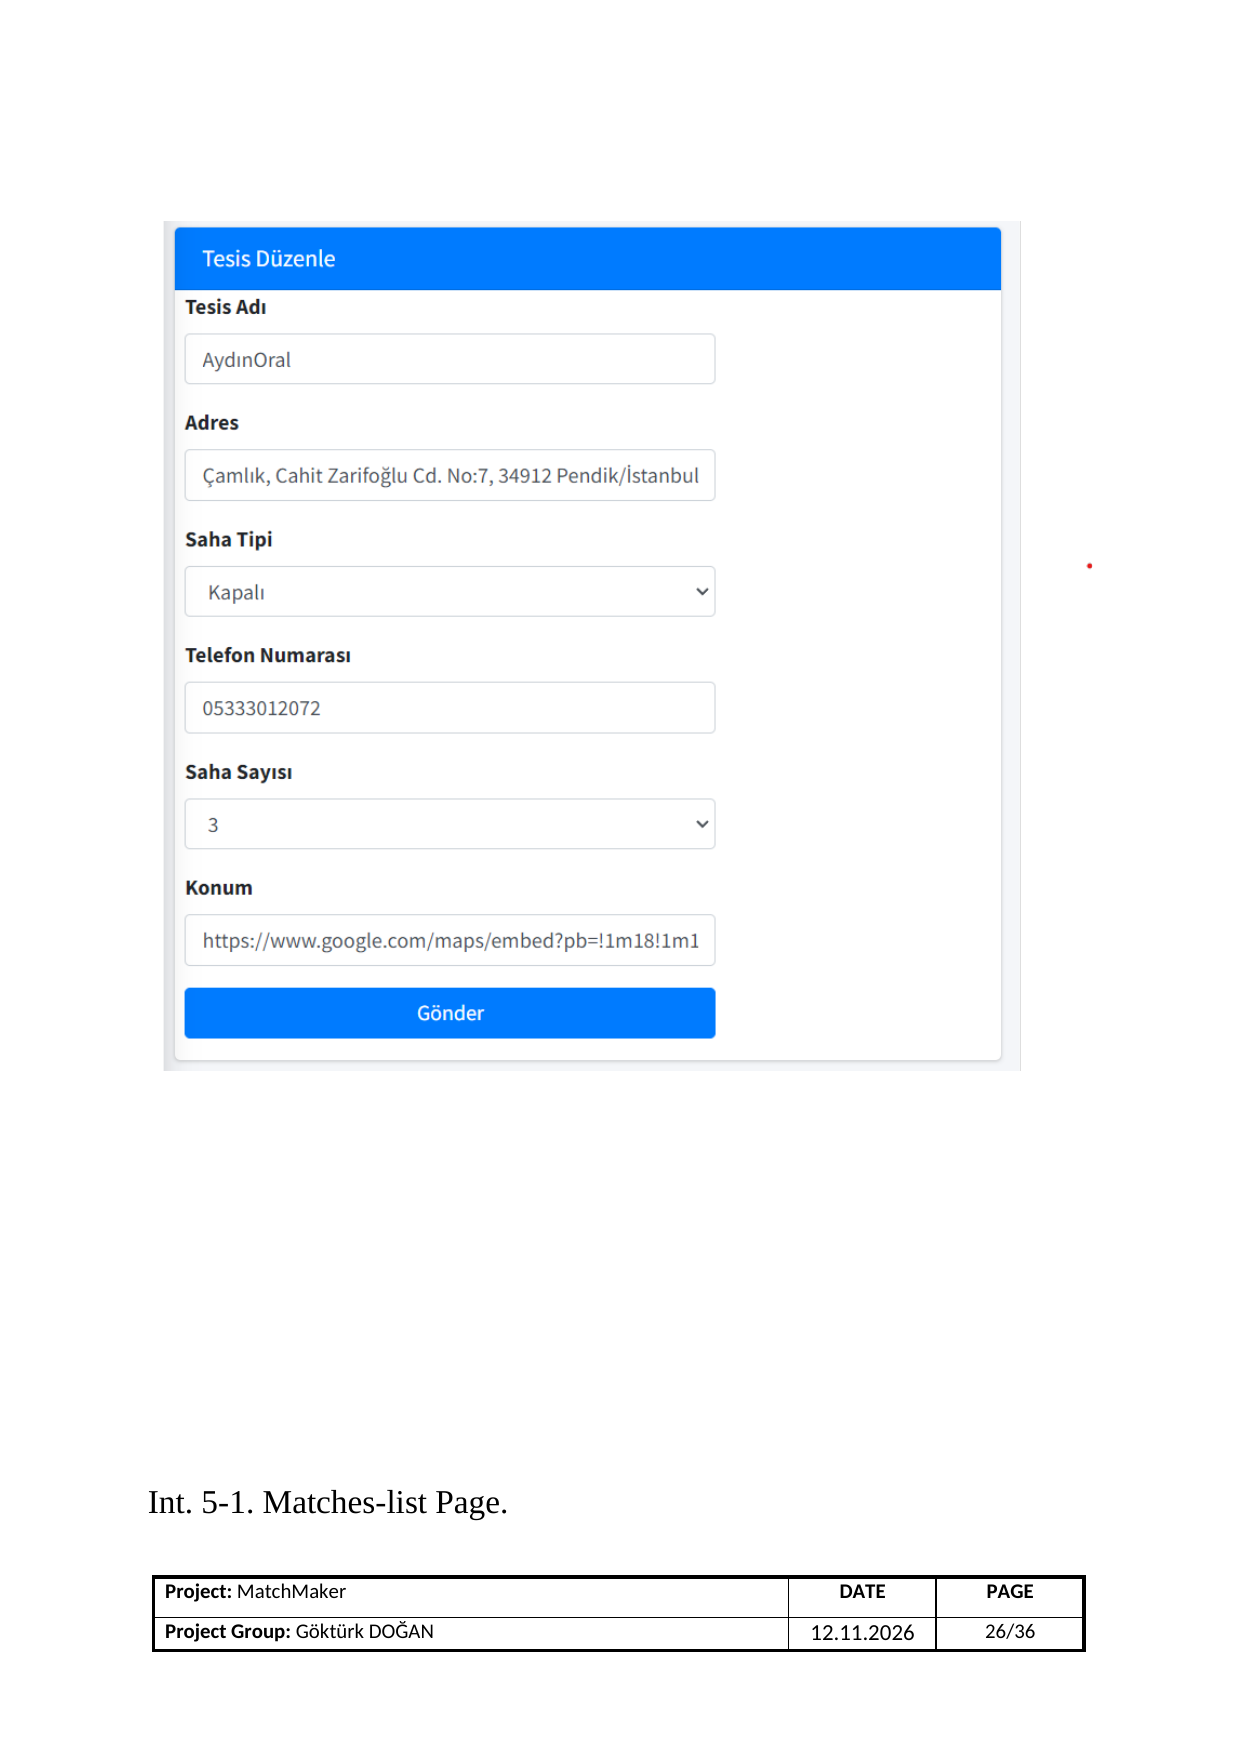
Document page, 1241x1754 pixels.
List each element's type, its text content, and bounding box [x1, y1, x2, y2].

text Int. 5-1. Matches-list Page. [148, 1483, 1093, 1521]
picture [163, 221, 1093, 1071]
